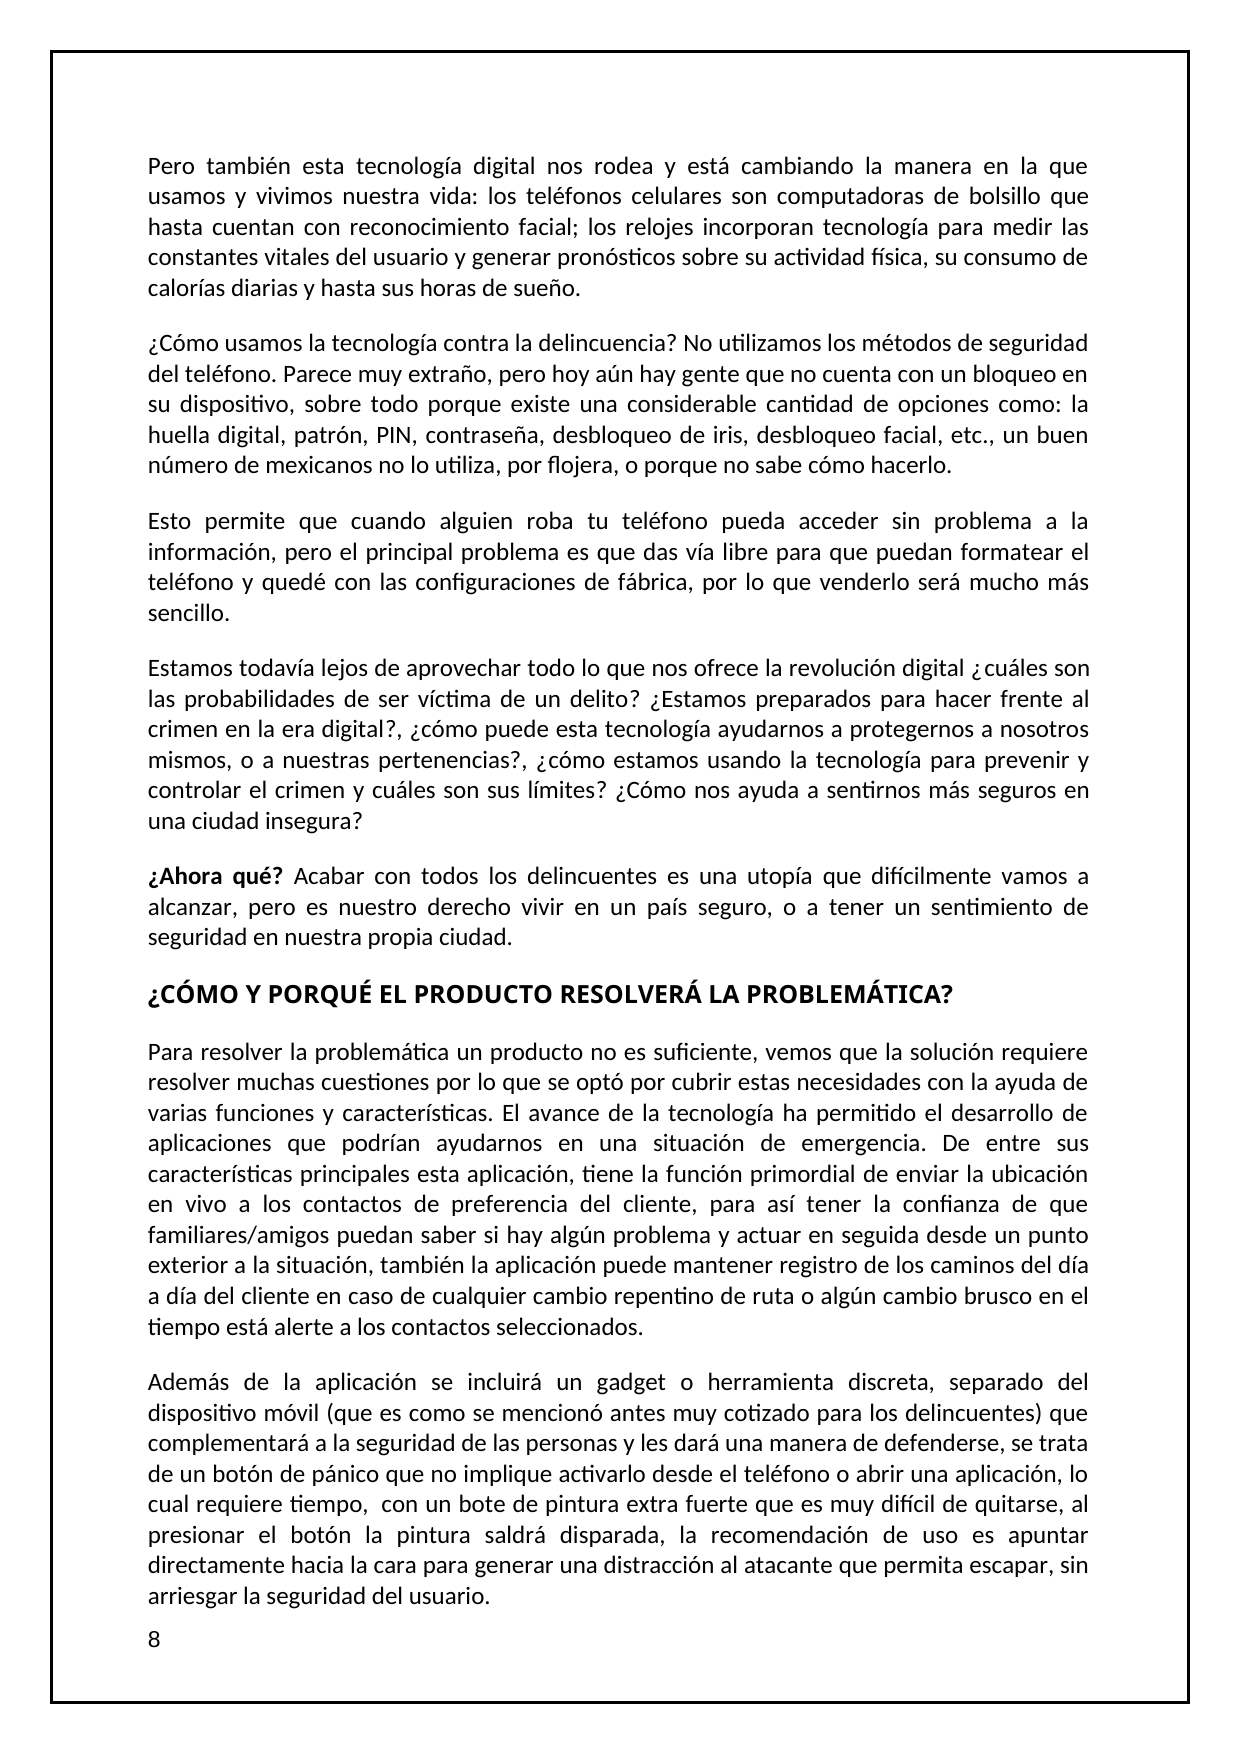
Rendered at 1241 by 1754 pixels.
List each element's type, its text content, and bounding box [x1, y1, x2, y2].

text Pero también esta tecnología digital nos rodea y está cambiando la manera en la que usamos y vivimos nuestra vida: los teléfonos celulares son computadoras de bolsillo que hasta cuentan con reconocimiento facial; los relojes incorporan tecnología para medir las constantes vitales del usuario y generar pronósticos sobre su actividad física, su consumo de calorías diarias y hasta sus horas de sueño. [148, 150, 1090, 303]
text Para resolver la problemática un producto no es suficiente, vemos que la solución requiere resolver muchas cuestiones por lo que se optó por cubrir estas necesidades con la ayuda de varias funciones y características. El avance de la tecnología ha permitido el desarrollo de aplicaciones que podrían ayudarnos en una situación de emergencia. De entre sus características principales esta aplicación, tiene la función primordial de enviar la ubicación en vivo a los contactos de preferencia del cliente, para así tener la confianza de que familiares/amigos puedan saber si hay algún problema y actuar en seguida desde un punto exterior a la situación, también la aplicación puede mantener registro de los caminos del día a día del cliente en caso de cualquier cambio repentino de ruta o algún cambio brusco en el tiempo está alerte a los contactos seleccionados. [148, 1036, 1090, 1341]
text Esto permite que cuando alguien roba tu teléfono pueda acceder sin problema a la información, pero el principal problema es que das vía libre para que puedan formatear el teléfono y quedé con las configuraciones de fábrica, por lo que venderlo será mucho más sencillo. [148, 505, 1090, 627]
text ¿Cómo usamos la tecnología contra la delincuencia? No utilizamos los métodos de seguridad del teléfono. Parece muy extraño, pero hoy aún hay gente que no cuenta con un bloqueo en su dispositivo, sobre todo porque existe una considerable cantidad de opciones como: la huella digital, patrón, PIN, contraseña, desbloqueo de iris, desbloqueo facial, etc., un buen número de mexicanos no lo utiliza, por flojera, o porque no sabe cómo hacerlo. [148, 328, 1090, 480]
text ¿CÓMO Y PORQUÉ EL PRODUCTO RESOLVERÁ LA PROBLEMÁTICA? [148, 977, 1090, 1011]
text Estamos todavía lejos de aprovechar todo lo que nos ofrece la revolución digital ¿cuáles son las probabilidades de ser víctima de un delito? ¿Estamos preparados para hacer frente al crimen en la era digital?, ¿cómo puede esta tecnología ayudarnos a protegernos a nosotros mismos, o a nuestras pertenencias?, ¿cómo estamos usando la tecnología para prevenir y controlar el crimen y cuáles son sus límites? ¿Cómo nos ayuda a sentirnos más seguros en una ciudad insegura? [148, 652, 1090, 835]
text Además de la aplicación se incluirá un gadget o herramienta discreta, separado del dispositivo móvil (que es como se mencionó antes muy cotizado para los delincuentes) que complementará a la seguridad de las personas y les dará una manera de defenderse, se trata de un botón de pánico que no implique activarlo desde el teléfono o abrir una aplicación, lo cual requiere tiempo, con un bote de pintura extra fuerte que es muy difícil de quitarse, al presionar el botón la pintura saldrá disparada, la recomendación de uso es apuntar directamente hacia la cara para generar una distracción al atacante que permita escapar, sin arriesgar la seguridad del usuario. [148, 1366, 1090, 1610]
text ¿Ahora qué? Acabar con todos los delincuentes es una utopía que difícilmente vamos a alcanzar, pero es nuestro derecho vivir en un país seguro, o a tener un sentimiento de seguridad en nuestra propia ciudad. [148, 860, 1090, 952]
